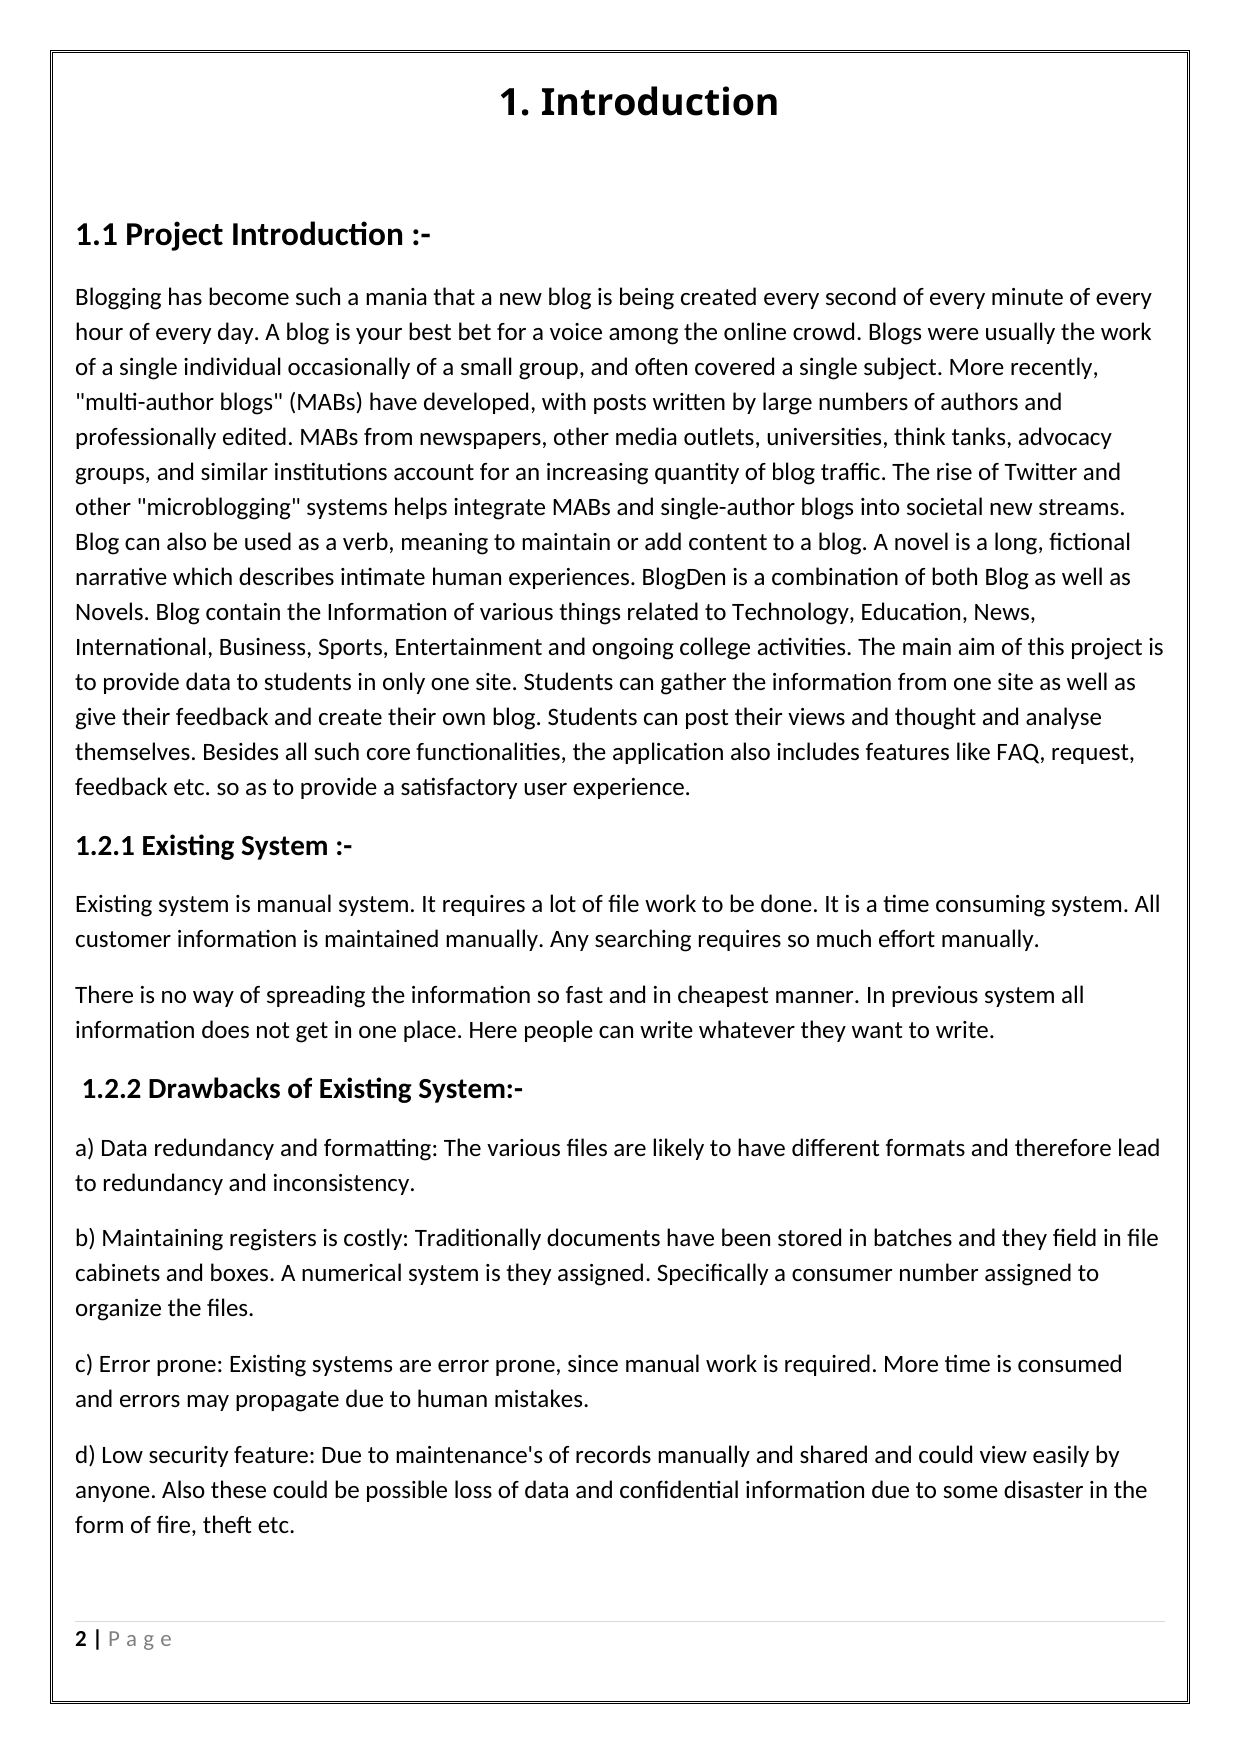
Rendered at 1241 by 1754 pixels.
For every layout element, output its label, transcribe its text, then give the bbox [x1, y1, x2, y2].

list Introduction [112, 75, 1165, 126]
text d) Low security feature: Due to maintenance's of records manually and shared and could view easily by anyone. Also these could be possible loss of data and confidential information due to some disaster in the form of fire, theft etc. [75, 1439, 1165, 1540]
text Existing system is manual system. It requires a lot of file work to be done. It is a time consuming system. All customer information is maintained manually. Any searching requires so much effort manually. [75, 888, 1165, 954]
text There is no way of spreading the information so fast and in cheapest manner. In previous system all information does not get in one place. Here people can write whatever they want to write. [75, 979, 1165, 1045]
text b) Maintaining registers is costly: Traditionally documents have been stored in batches and they field in file cabinets and boxes. A numerical system is they assigned. Specifically a consumer number assigned to organize the files. [75, 1223, 1165, 1323]
text c) Error prone: Existing systems are error prone, since manual work is required. More time is consumed and errors may propagate due to human mistakes. [75, 1348, 1165, 1414]
text 1.1 Project Introduction :- [75, 213, 1165, 254]
text 1.2.1 Existing System :- [75, 827, 1165, 862]
text Blogging has become such a mania that a new blog is being created every second of every minute of every hour of every day. A blog is your best bet for a voice among the online crowd. Blogs were usually the work of a single individual occasionally of a small group, and often covered a single subject. More recently, "multi-author blogs" (MABs) have developed, with posts written by large numbers of authors and professionally edited. MABs from newspapers, other media outlets, universities, think tanks, advocacy groups, and similar institutions account for an increasing quantity of blog traffic. The rise of Twitter and other "microblogging" systems helps integrate MABs and single-author blogs into societal new streams. Blog can also be used as a verb, meaning to maintain or add content to a blog. A novel is a long, fictional narrative which describes intimate human experiences. BlogDen is a combination of both Blog as well as Novels. Blog contain the Information of various things related to Technology, Education, News, International, Business, Sports, Entertainment and ongoing college activities. The main aim of this project is to provide data to students in only one site. Students can gather the information from one site as well as give their feedback and create their own blog. Students can post their views and thought and analyse themselves. Besides all such core functionalities, the application also includes features like FAQ, request, feedback etc. so as to provide a satisfactory user experience. [75, 281, 1165, 801]
text 1.2.2 Drawbacks of Existing System:- [75, 1070, 1165, 1106]
text a) Data redundancy and formatting: The various files are likely to have different formats and therefore lead to redundancy and inconsistency. [75, 1132, 1165, 1197]
